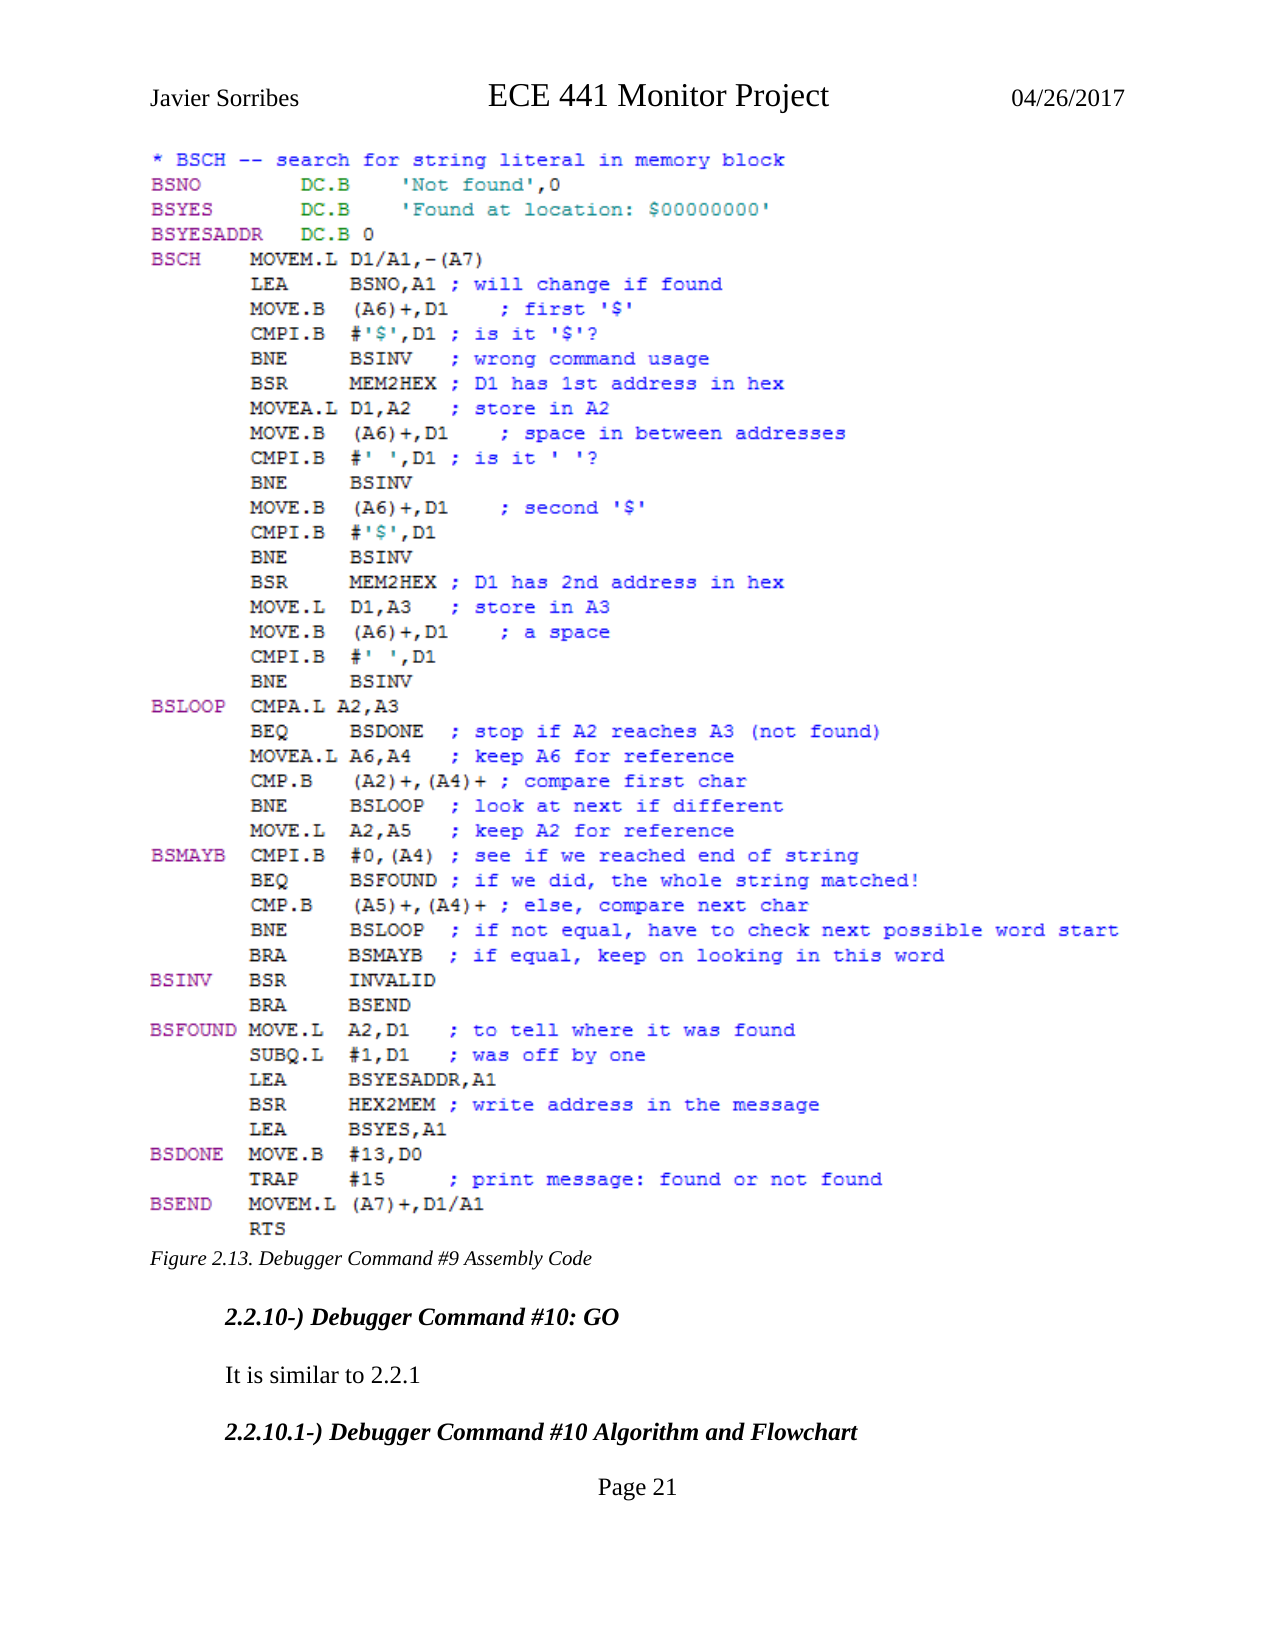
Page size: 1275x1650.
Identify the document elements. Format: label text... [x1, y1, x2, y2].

text It is similar to 2.2.1 [150, 1360, 1125, 1388]
text Figure 2.13. Debugger Command #9 Assembly Code [150, 1246, 1125, 1270]
text 2.2.10.1-) Debugger Command #10 Algorithm and Flowchart [150, 1417, 1125, 1446]
picture [150, 150, 1125, 1246]
text 2.2.10-) Debugger Command #10: GO [150, 1302, 1125, 1331]
